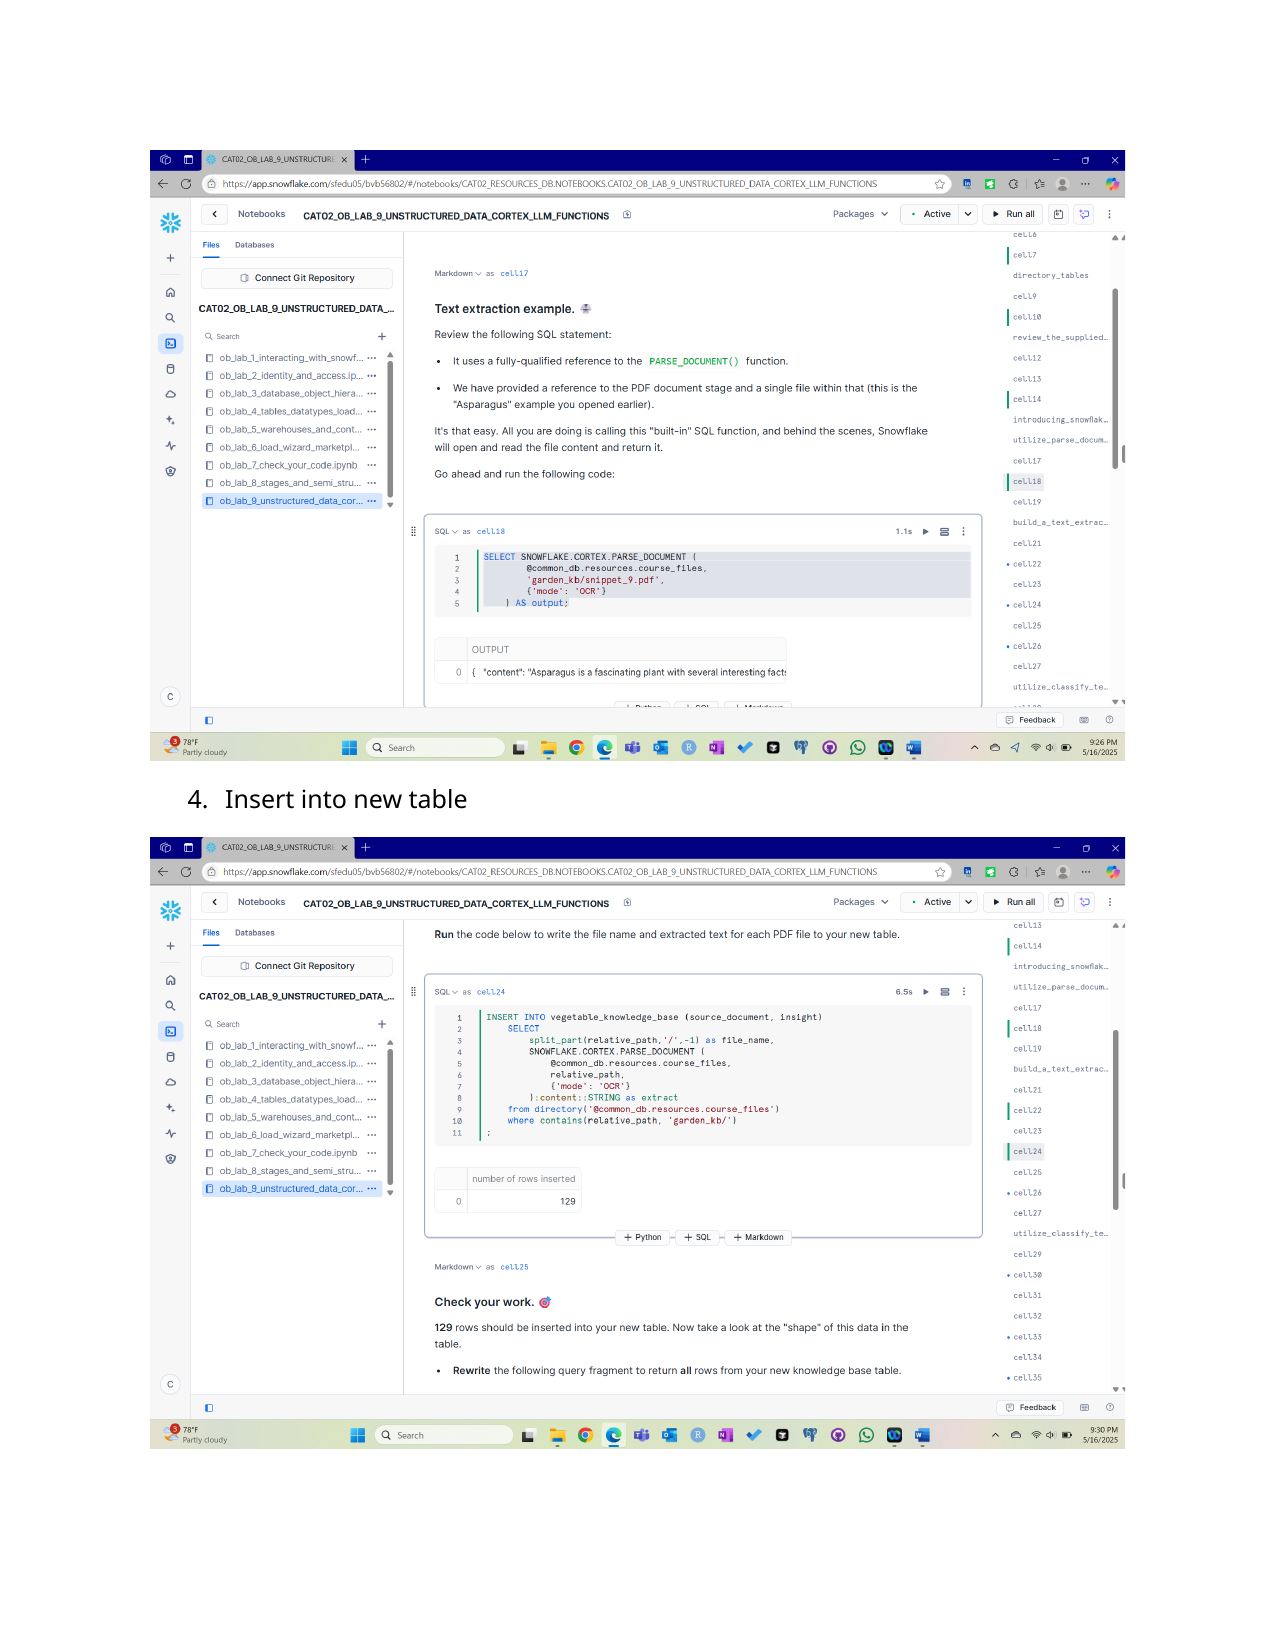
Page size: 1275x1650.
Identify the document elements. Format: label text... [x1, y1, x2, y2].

picture [150, 837, 1125, 1449]
list Insert into new table [187, 782, 1125, 816]
picture [150, 150, 1125, 761]
